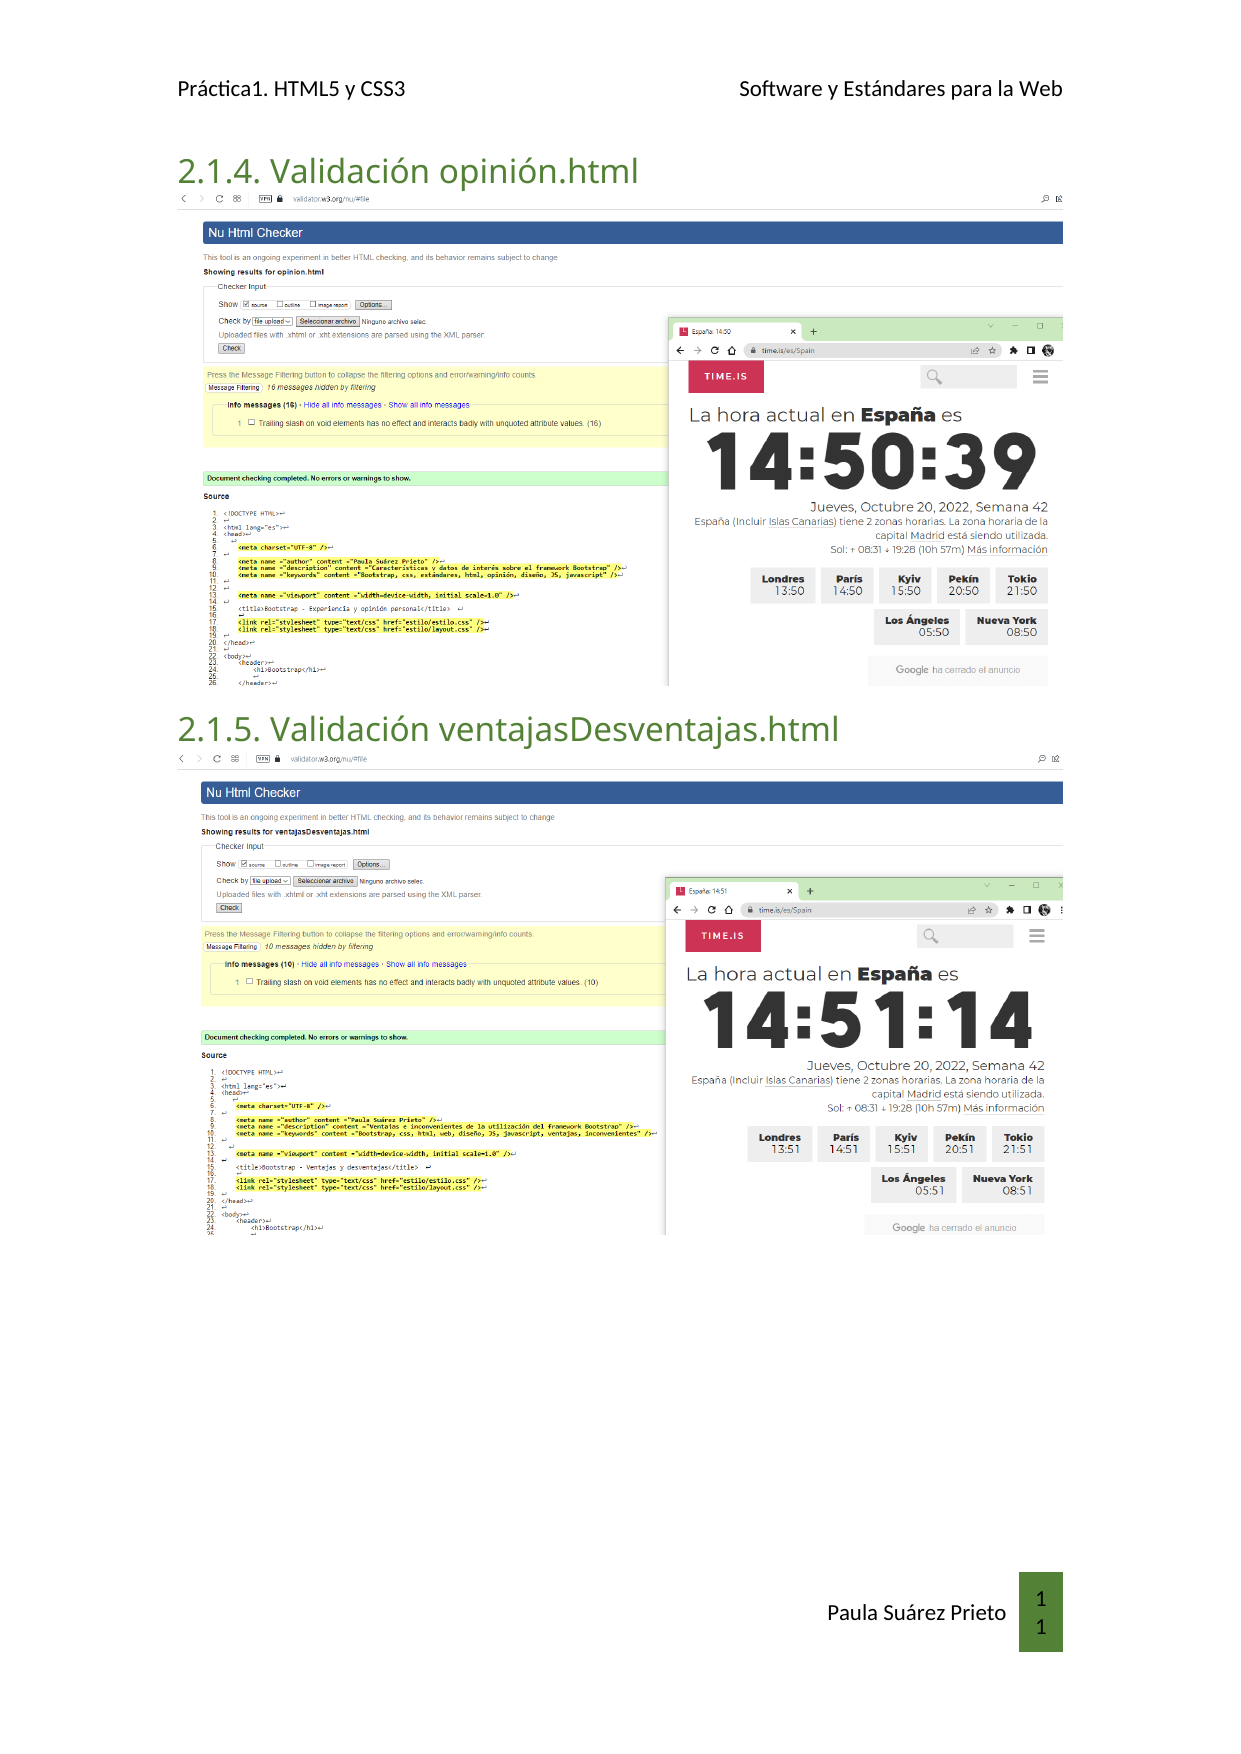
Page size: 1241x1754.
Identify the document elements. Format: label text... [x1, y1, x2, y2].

picture [177, 193, 1063, 686]
subtitle 2.1.5. Validación ventajasDesventajas.html [177, 706, 1063, 751]
picture [177, 751, 1063, 1235]
subtitle 2.1.4. Validación opinión.html [177, 148, 1063, 193]
